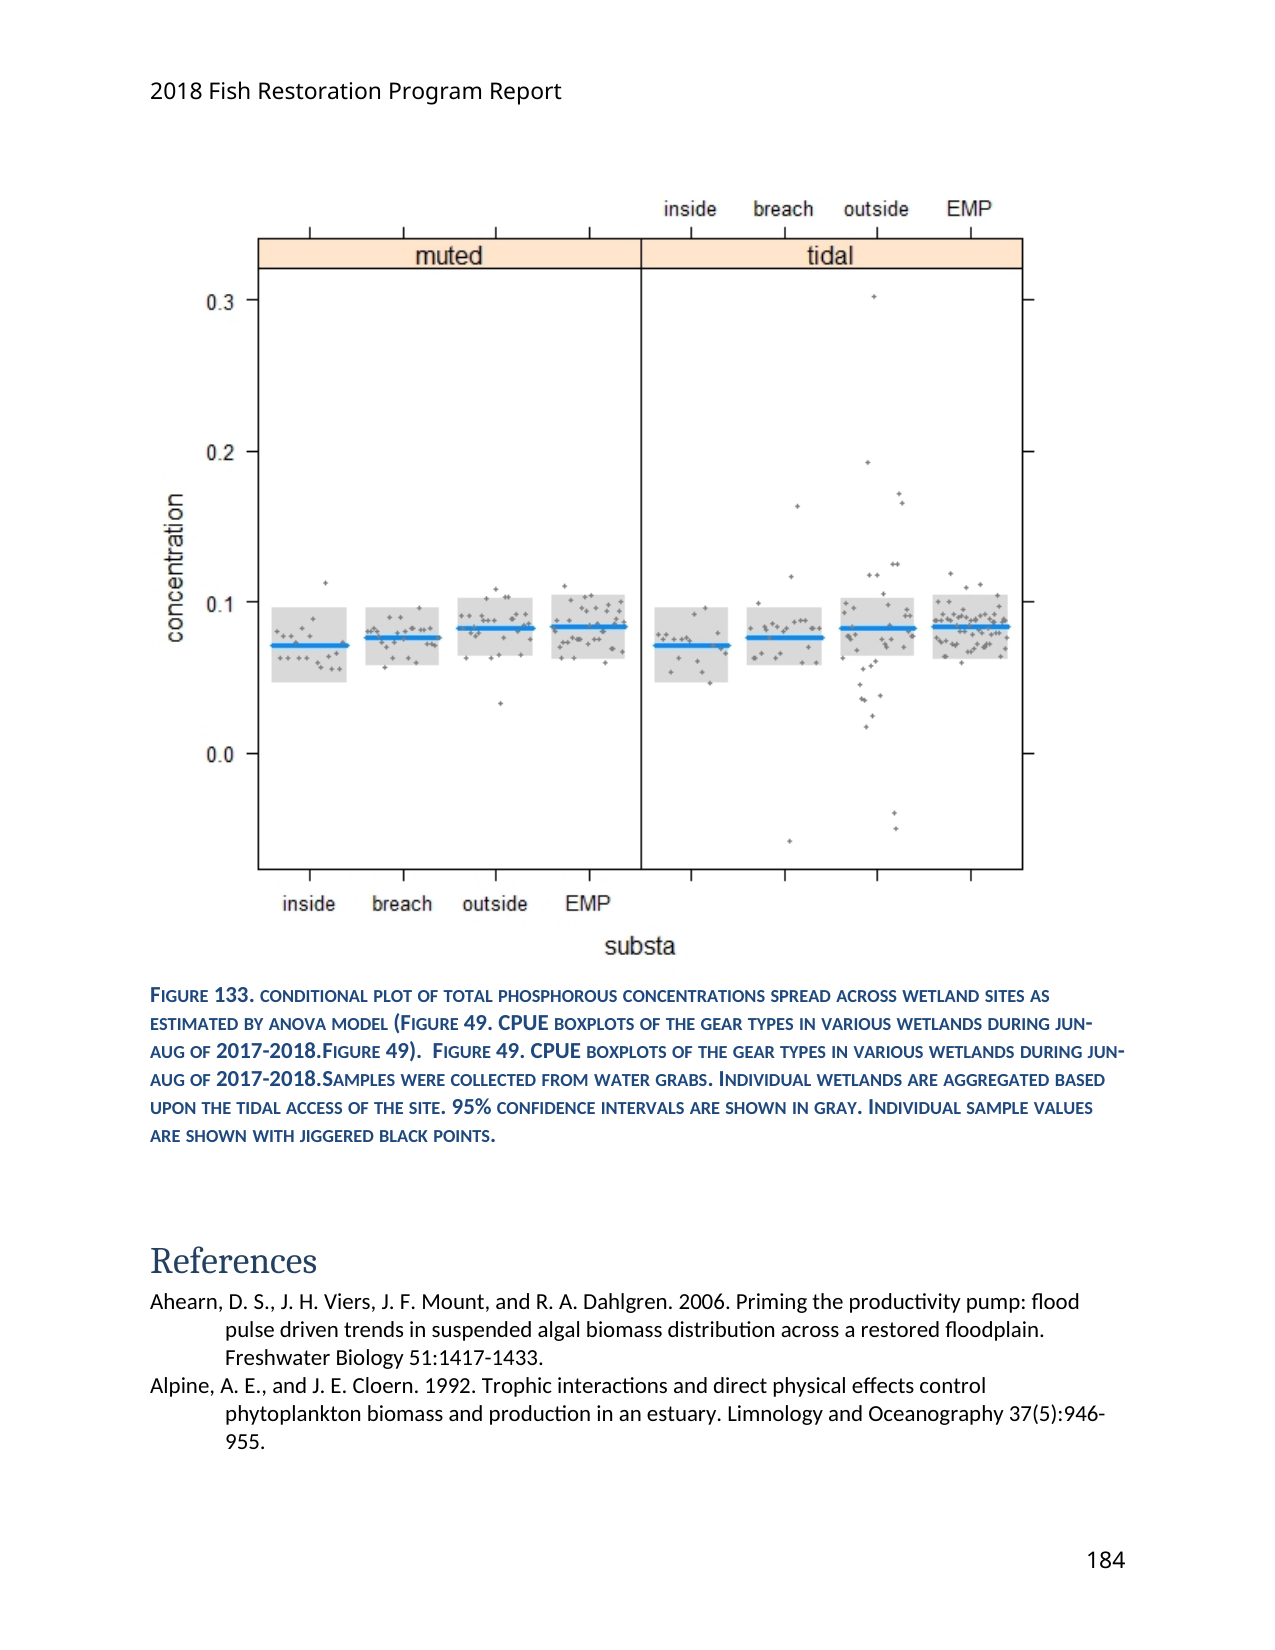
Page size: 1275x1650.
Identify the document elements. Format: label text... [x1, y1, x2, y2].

text Alpine, A. E., and J. E. Cloern. 1992. Trophic interactions and direct physical effects control phytoplankton biomass and production in an estuary. Limnology and Oceanography 37(5):946-955. [150, 1371, 1125, 1455]
text Figure . conditional plot of total phosphorous concentrations spread across wetland sites as estimated by anova model (Figure 51). Samples were collected from water grabs. Individual wetlands are aggregated based upon the tidal access of the site. 95% confidence intervals are shown in gray. Individual sample values are shown with jiggered black points. [150, 980, 1125, 1148]
text Ahearn, D. S., J. H. Viers, J. F. Mount, and R. A. Dahlgren. 2006. Priming the productivity pump: flood pulse driven trends in suspended algal biomass distribution across a restored floodplain. Freshwater Biology 51:1417-1433. [150, 1287, 1125, 1371]
picture [150, 150, 1083, 980]
subtitle References [150, 1240, 1125, 1283]
